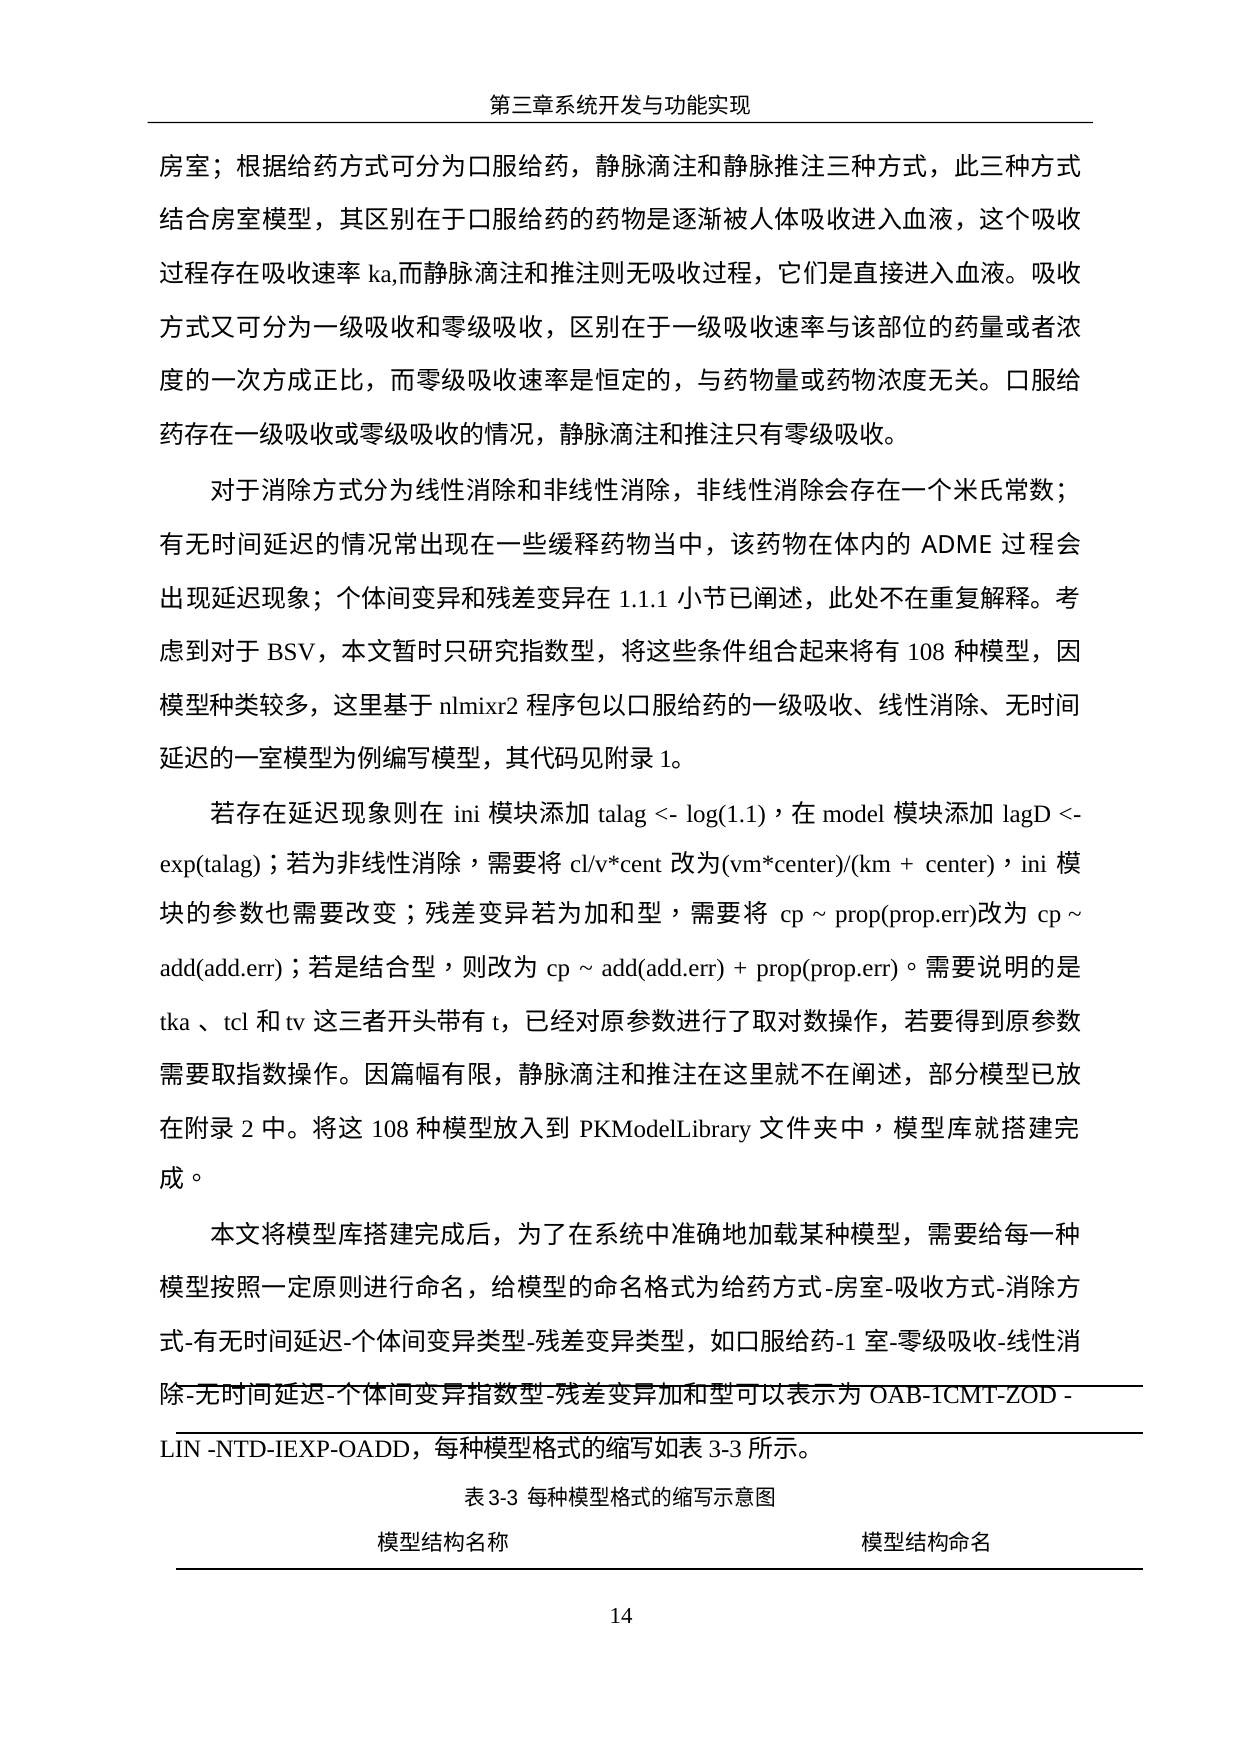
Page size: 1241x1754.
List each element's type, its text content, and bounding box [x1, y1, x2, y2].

text LIN -NTD-IEXP-OADD，每种模型格式的缩写如表 3-3 所示。 [159, 1429, 1115, 1465]
text 模型结构名称 模型结构命名 [377, 1525, 1115, 1557]
text 若存在延迟现象则在 ini 模块添加 talag <- log(1.1)，在 model 模块添加 lagD <- exp(talag)；若为非线性消除，需要将 cl/v*cent 改为(vm*center)/(km + center)，ini 模块的参数也需要改变；残差变异若为加和型，需要将 cp ~ prop(prop.err)改为 cp ~ add(add.err)；若是结合型，则改为 cp ~ add(add.err) + prop(prop.err)。需要说明的是tka 、tcl 和 tv 这三者开头带有 t，已经对原参数进行了取对数操作，若要得到原参数需要取指数操作。因篇幅有限，静脉滴注和推注在这里就不在阐述，部分模型已放在附录 2 中。将这 108 种模型放入到 PKModelLibrary 文件夹中，模型库就搭建完成。 [159, 796, 1082, 1195]
text 本文将模型库搭建完成后，为了在系统中准确地加载某种模型，需要给每一种模型按照一定原则进行命名，给模型的命名格式为给药方式-房室-吸收方式-消除方式-有无时间延迟-个体间变异类型-残差变异类型，如口服给药-1 室-零级吸收-线性消除-无时间延迟-个体间变异指数型-残差变异加和型可以表示为 OAB-1CMT-ZOD - [159, 1214, 1082, 1411]
text 房室；根据给药方式可分为口服给药，静脉滴注和静脉推注三种方式，此三种方式结合房室模型，其区别在于口服给药的药物是逐渐被人体吸收进入血液，这个吸收过程存在吸收速率 ka,而静脉滴注和推注则无吸收过程，它们是直接进入血液。吸收方式又可分为一级吸收和零级吸收，区别在于一级吸收速率与该部位的药量或者浓度的一次方成正比，而零级吸收速率是恒定的，与药物量或药物浓度无关。口服给药存在一级吸收或零级吸收的情况，静脉滴注和推注只有零级吸收。 [159, 146, 1082, 451]
text 表 3-3 每种模型格式的缩写示意图 [203, 1480, 1036, 1512]
text 对于消除方式分为线性消除和非线性消除，非线性消除会存在一个米氏常数； 有无时间延迟的情况常出现在一些缓释药物当中，该药物在体内的 ADME 过程会出现延迟现象；个体间变异和残差变异在 1.1.1 小节已阐述，此处不在重复解释。考虑到对于 BSV，本文暂时只研究指数型，将这些条件组合起来将有 108 种模型，因模型种类较多，这里基于 nlmixr2 程序包以口服给药的一级吸收、线性消除、无时间延迟的一室模型为例编写模型，其代码见附录 1。 [159, 471, 1082, 775]
